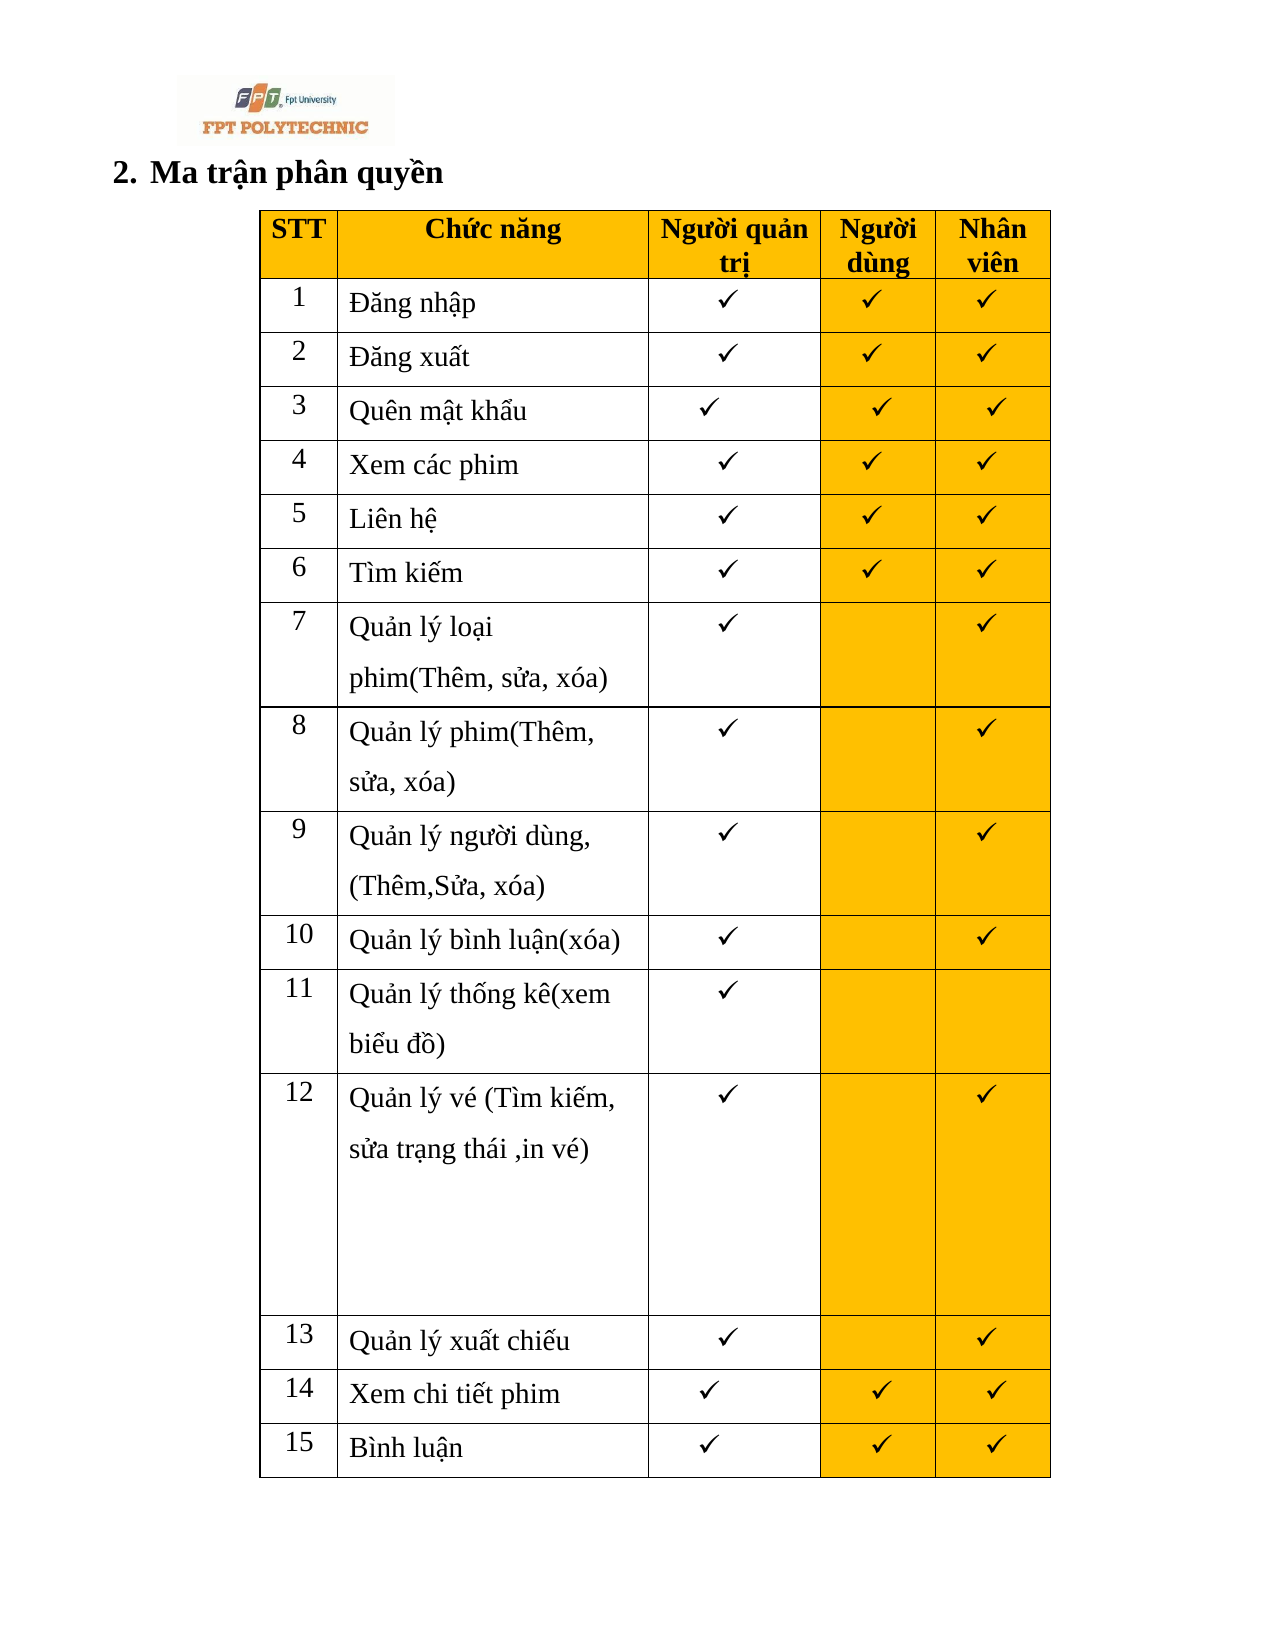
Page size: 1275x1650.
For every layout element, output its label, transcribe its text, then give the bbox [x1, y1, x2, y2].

table_cell [649, 812, 820, 915]
table_cell [821, 1074, 935, 1315]
table_cell [649, 708, 820, 811]
table_cell [649, 1074, 820, 1315]
table_cell 13 [261, 1316, 337, 1369]
table_cell [649, 603, 820, 706]
table_cell [821, 708, 935, 811]
table_cell Quản lý loại phim(Thêm, sửa, xóa) [338, 603, 648, 706]
table_cell [821, 495, 935, 548]
table_cell [936, 1074, 1050, 1315]
table_cell Quản lý người dùng, (Thêm,Sửa, xóa) [338, 812, 648, 915]
picture [176, 75, 395, 146]
table_header Chức năng [338, 211, 648, 278]
table_cell [649, 333, 820, 386]
table_cell [936, 1316, 1050, 1369]
table_cell 4 [261, 441, 337, 494]
table_cell 14 [261, 1370, 337, 1423]
table_cell [936, 1370, 1050, 1423]
table_cell Quản lý vé (Tìm kiếm, sửa trạng thái ,in vé) [338, 1074, 648, 1315]
table_cell 1 [261, 279, 337, 332]
table_cell [821, 279, 935, 332]
table_header STT [261, 211, 337, 278]
table_cell Tìm kiếm [338, 549, 648, 602]
table_cell 8 [261, 708, 337, 811]
table_cell [649, 1424, 820, 1477]
table_cell [936, 441, 1050, 494]
table_cell Quản lý phim(Thêm, sửa, xóa) [338, 708, 648, 811]
table_cell [649, 1370, 820, 1423]
table_cell [821, 1370, 935, 1423]
table_cell [649, 387, 820, 440]
table_cell [821, 387, 935, 440]
table_cell [821, 916, 935, 969]
table_cell 12 [261, 1074, 337, 1315]
table_cell [936, 603, 1050, 706]
table_cell [649, 1316, 820, 1369]
table_header Nhân viên [936, 211, 1050, 278]
table_cell [936, 916, 1050, 969]
table_cell Quản lý bình luận(xóa) [338, 916, 648, 969]
table_cell [649, 549, 820, 602]
table_cell 7 [261, 603, 337, 706]
table_cell [821, 812, 935, 915]
table_cell [821, 1316, 935, 1369]
table_cell Bình luận [338, 1424, 648, 1477]
table_cell [821, 1424, 935, 1477]
table_cell 2 [261, 333, 337, 386]
table_cell [821, 333, 935, 386]
table_cell [936, 495, 1050, 548]
table_cell [936, 333, 1050, 386]
table_cell 10 [261, 916, 337, 969]
table_cell Quản lý xuất chiếu [338, 1316, 648, 1369]
table_cell [649, 495, 820, 548]
table_cell [936, 812, 1050, 915]
table_cell Đăng nhập [338, 279, 648, 332]
table_cell [821, 603, 935, 706]
table_cell Liên hệ [338, 495, 648, 548]
table_cell Xem các phim [338, 441, 648, 494]
table_cell 3 [261, 387, 337, 440]
subtitle Ma trận phân quyền [112, 153, 1198, 191]
table_cell [936, 1424, 1050, 1477]
table_header Người quản trị [649, 211, 820, 278]
table_cell [936, 387, 1050, 440]
table_cell 15 [261, 1424, 337, 1477]
table_cell [649, 441, 820, 494]
table_cell [821, 970, 935, 1073]
table_cell Quên mật khẩu [338, 387, 648, 440]
table_cell 5 [261, 495, 337, 548]
table_cell [936, 970, 1050, 1073]
table_cell 6 [261, 549, 337, 602]
table_cell Xem chi tiết phim [338, 1370, 648, 1423]
table_cell [649, 970, 820, 1073]
table_cell 9 [261, 812, 337, 915]
table_cell [936, 708, 1050, 811]
table_cell [821, 441, 935, 494]
table_cell [821, 549, 935, 602]
table_cell [649, 279, 820, 332]
table_cell Quản lý thống kê(xem biểu đồ) [338, 970, 648, 1073]
table_cell [936, 549, 1050, 602]
table_cell Đăng xuất [338, 333, 648, 386]
table_cell [936, 279, 1050, 332]
table_cell [649, 916, 820, 969]
table_header Người dùng [821, 211, 935, 278]
table_cell 11 [261, 970, 337, 1073]
